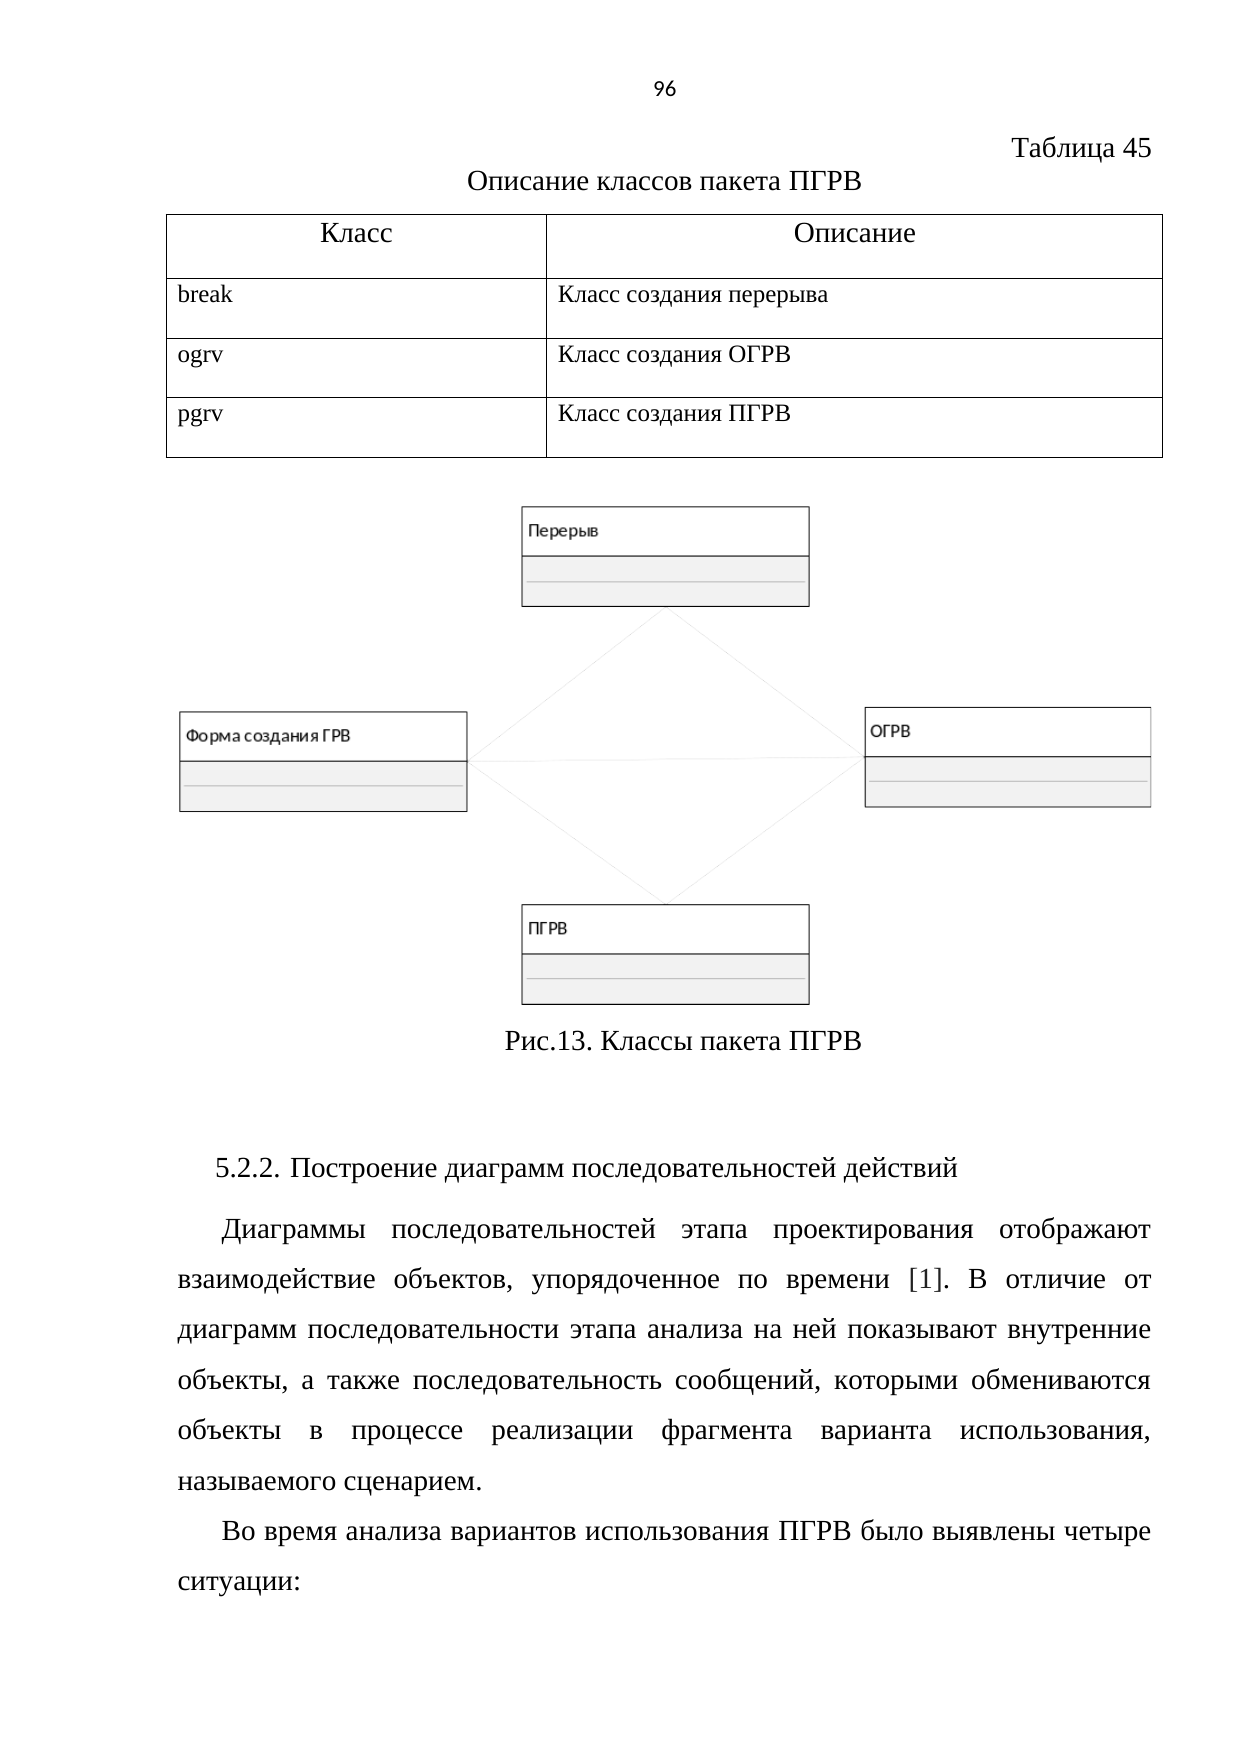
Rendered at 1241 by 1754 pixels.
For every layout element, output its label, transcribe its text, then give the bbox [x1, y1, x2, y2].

list Диаграммы последовательностей этапа проектирования отображают взаимодействие объектов, упорядоченное по времени [1]. В отличие от диаграмм последовательности этапа анализа на ней показывают внутренние объекты, а также последовательность сообщений, которыми обмениваются объекты в процессе реализации фрагмента варианта использования, называемого сценарием. [177, 1211, 1152, 1496]
text Во время анализа вариантов использования ПГРВ было выявлены четыре ситуации: [177, 1513, 1152, 1597]
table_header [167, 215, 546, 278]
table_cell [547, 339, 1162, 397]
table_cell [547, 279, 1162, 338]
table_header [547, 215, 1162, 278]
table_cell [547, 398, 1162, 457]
text Таблица 45 [177, 130, 1152, 163]
text Рис.13. Классы пакета ПГРВ [177, 1023, 1152, 1057]
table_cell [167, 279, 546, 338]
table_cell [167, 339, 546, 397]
text Описание классов пакета ПГРВ [177, 163, 1152, 197]
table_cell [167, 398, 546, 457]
subtitle Построение диаграмм последовательностей действий [215, 1150, 1152, 1183]
